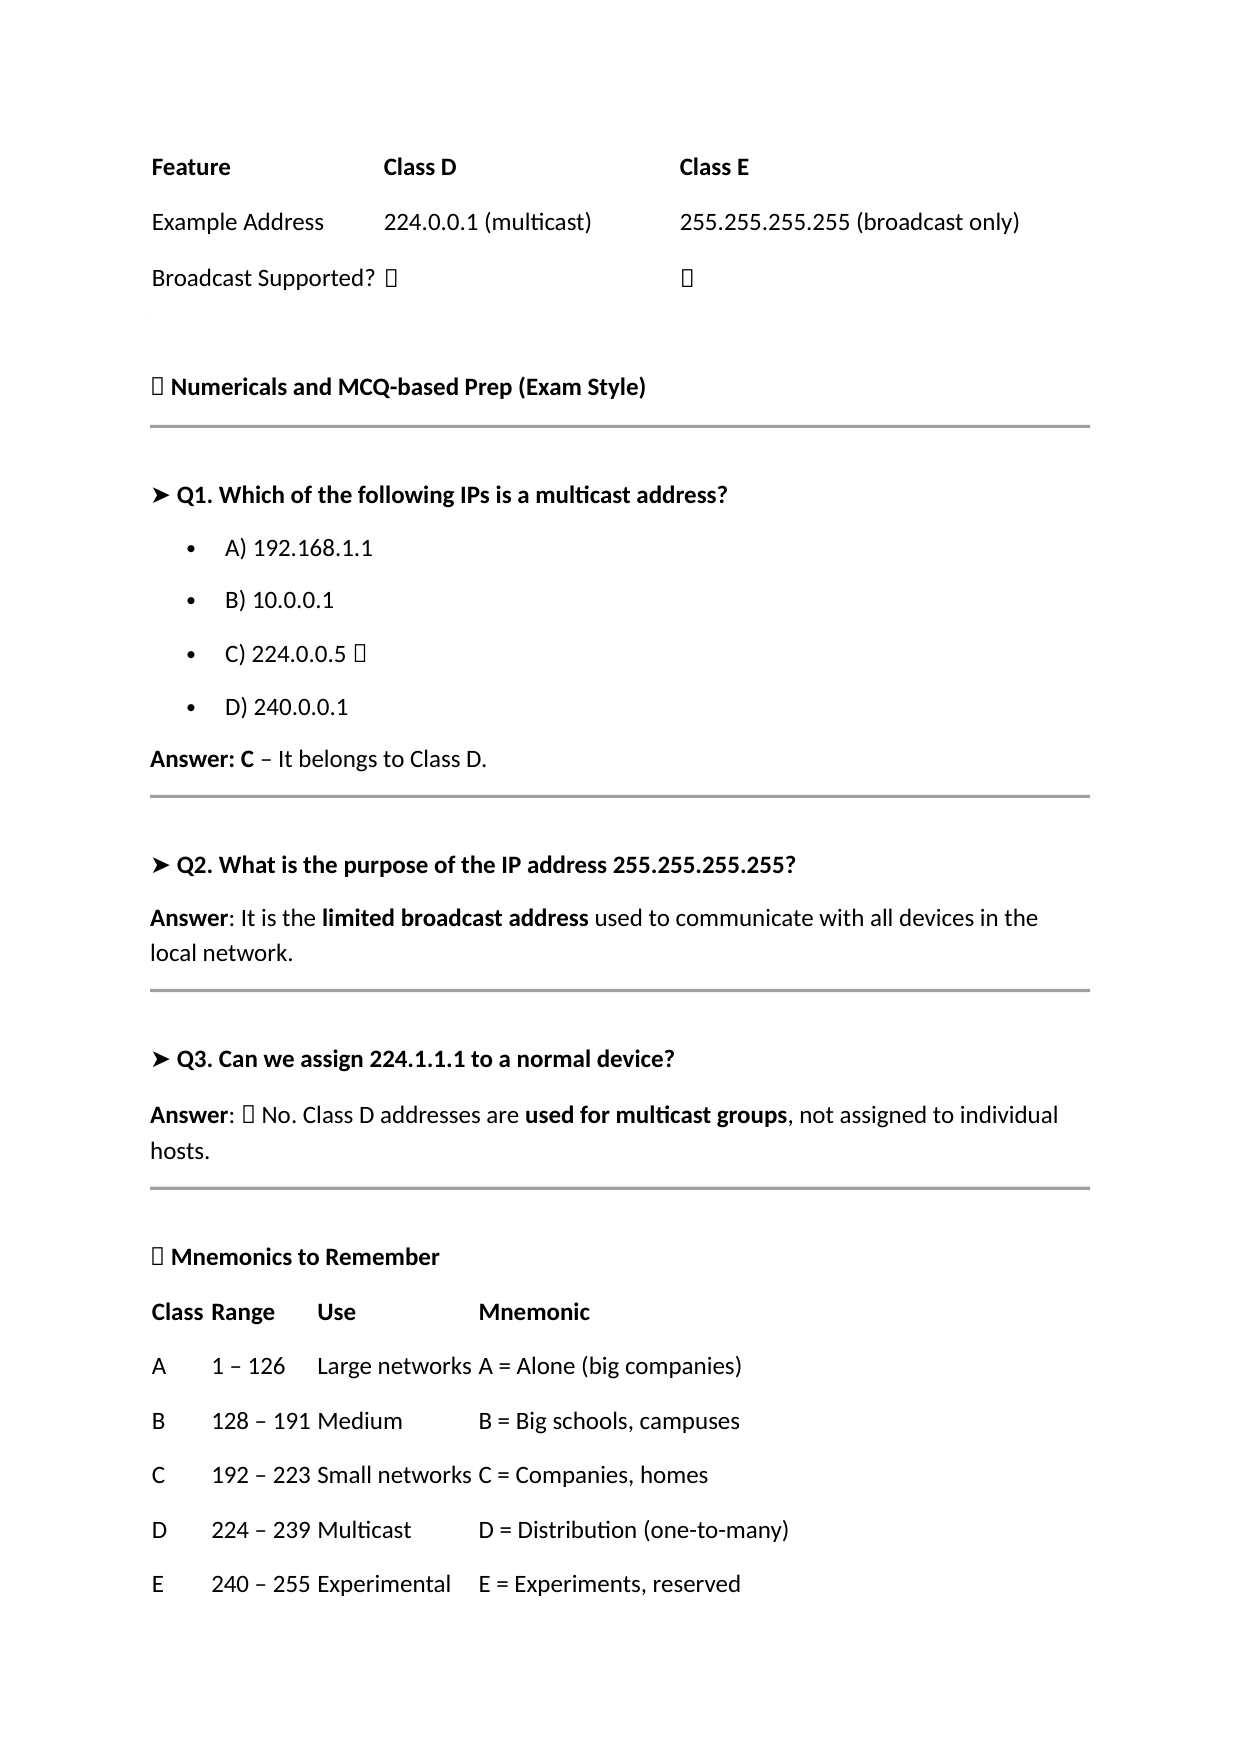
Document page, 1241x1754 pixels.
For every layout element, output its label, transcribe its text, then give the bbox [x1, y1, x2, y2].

text Answer: It is the limited broadcast address used to communicate with all devices in the local network. [150, 902, 1090, 968]
text ➤ Q1. Which of the following IPs is a multicast address? [150, 476, 1090, 511]
text ✨ Mnemonics to Remember [150, 1238, 1090, 1272]
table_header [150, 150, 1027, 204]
list A) 192.168.1.1 [187, 532, 1090, 563]
text Answer: ❌ No. Class D addresses are used for multicast groups, not assigned to individual hosts. [150, 1096, 1090, 1166]
text 🧪 Numericals and MCQ-based Prep (Exam Style) [150, 369, 1090, 403]
text Answer: C – It belongs to Class D. [150, 743, 1090, 774]
list D) 240.0.0.1 [187, 691, 1090, 722]
list C) 224.0.0.5 ✅ [187, 636, 1090, 670]
text ➤ Q2. What is the purpose of the IP address 255.255.255.255? [150, 846, 1090, 881]
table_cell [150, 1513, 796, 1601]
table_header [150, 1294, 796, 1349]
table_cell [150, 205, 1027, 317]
list B) 10.0.0.1 [187, 584, 1090, 614]
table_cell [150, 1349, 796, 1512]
text ➤ Q3. Can we assign 224.1.1.1 to a normal device? [150, 1041, 1090, 1075]
